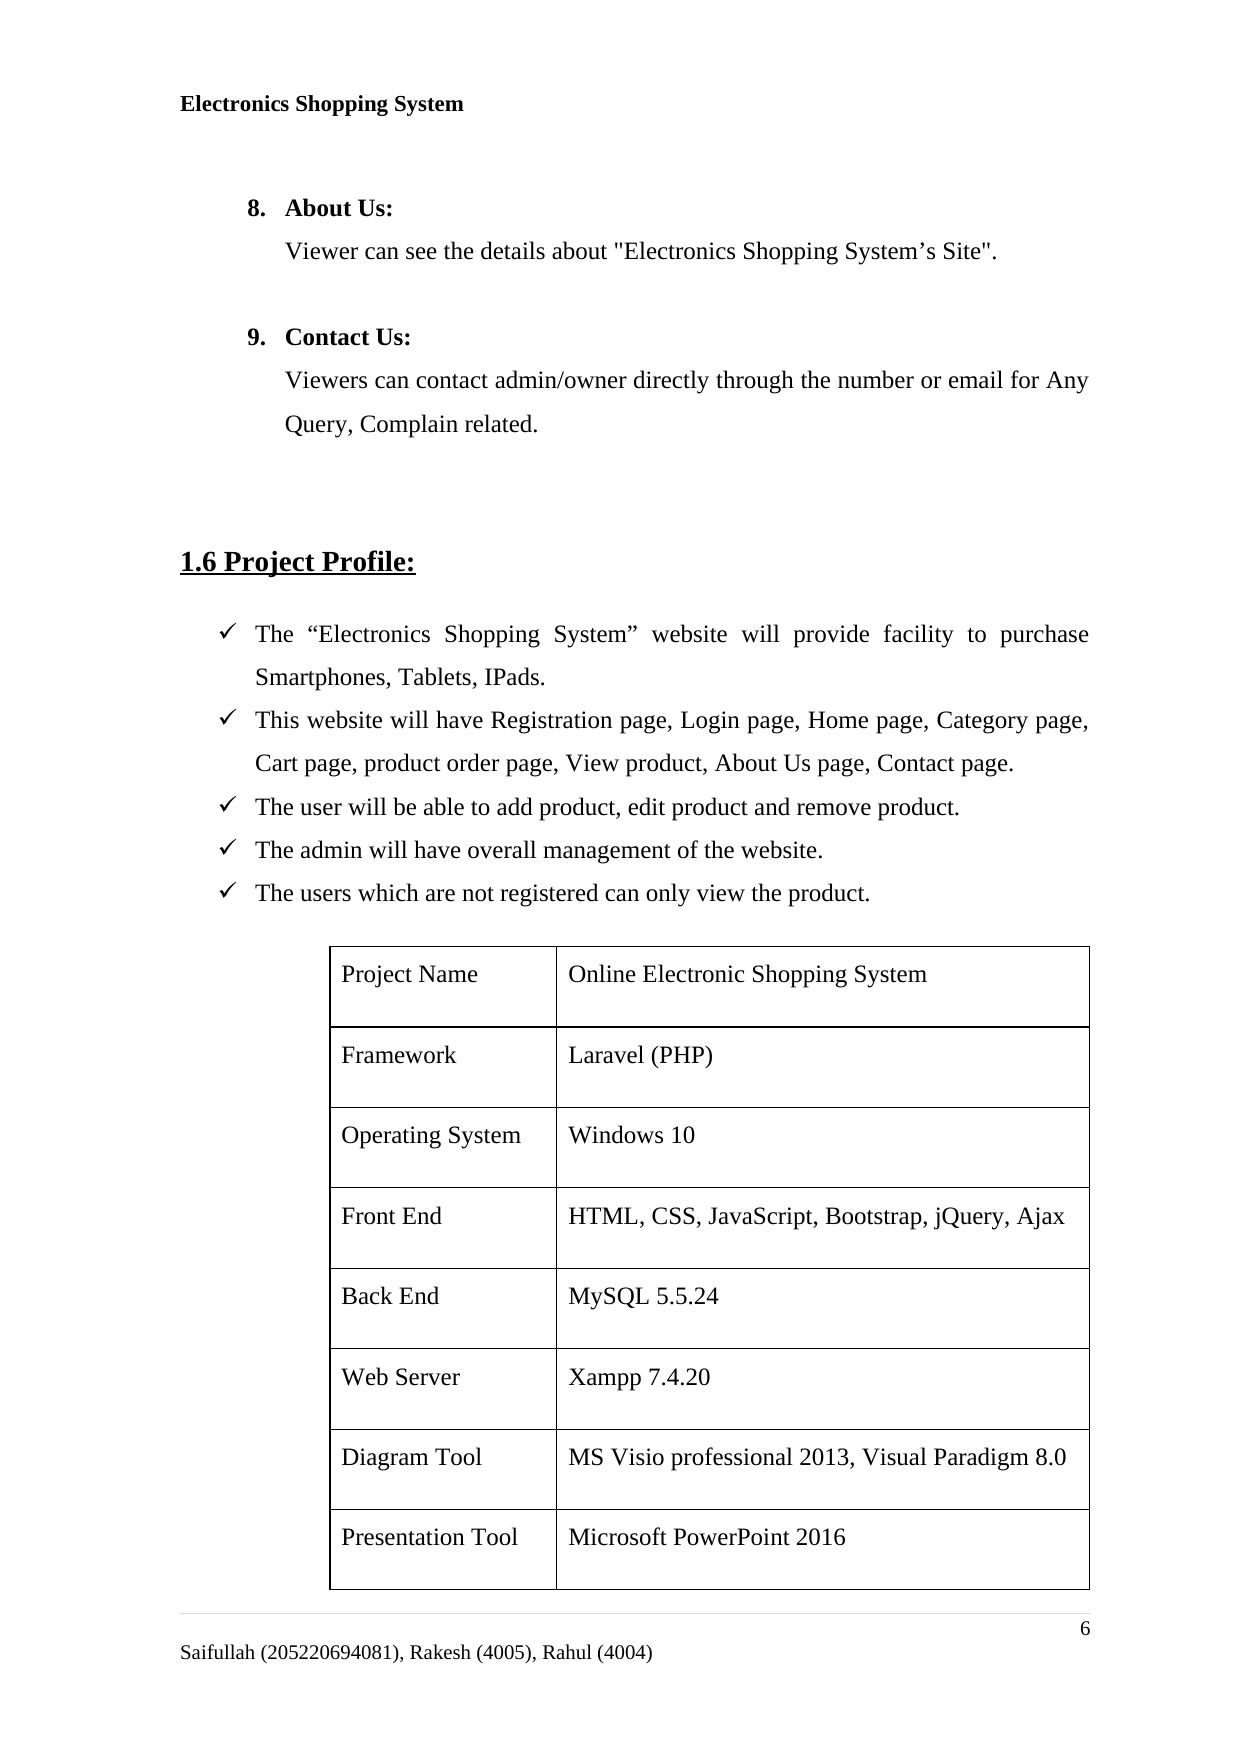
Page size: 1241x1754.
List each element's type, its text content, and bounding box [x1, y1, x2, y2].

table_cell Presentation Tool [331, 1510, 556, 1589]
list Viewers can contact admin/owner directly through the number or email for Any Query, Complain related. [284, 366, 1090, 437]
table_cell Xampp 7.4.20 [557, 1349, 1089, 1428]
table_cell Operating System [331, 1108, 556, 1187]
list The user will be able to add product, edit product and remove product. [217, 792, 1090, 820]
list About Us: [247, 193, 1090, 222]
table_cell Microsoft PowerPoint 2016 [557, 1510, 1089, 1589]
list Viewer can see the details about "Electronics Shopping System’s Site". [284, 236, 1090, 265]
table_cell Web Server [331, 1349, 556, 1428]
table_cell Laravel (PHP) [557, 1028, 1089, 1107]
text 1.6 Project Profile: [180, 544, 1090, 577]
table_cell Diagram Tool [331, 1430, 556, 1509]
table_cell Windows 10 [557, 1108, 1089, 1187]
table_header Online Electronic Shopping System [557, 947, 1089, 1026]
table_cell MySQL 5.5.24 [557, 1269, 1089, 1348]
table_cell MS Visio professional 2013, Visual Paradigm 8.0 [557, 1430, 1089, 1509]
table_cell Back End [331, 1269, 556, 1348]
table_header Project Name [331, 947, 556, 1026]
table_cell Front End [331, 1188, 556, 1268]
list The admin will have overall management of the website. [217, 835, 1090, 863]
table_cell Framework [331, 1028, 556, 1107]
list This website will have Registration page, Login page, Home page, Category page, Cart page, product order page, View product, About Us page, Contact page. [217, 705, 1090, 777]
table_cell HTML, CSS, JavaScript, Bootstrap, jQuery, Ajax [557, 1188, 1089, 1268]
list Contact Us: [247, 322, 1090, 351]
list The users which are not registered can only view the product. [217, 878, 1090, 907]
list The “Electronics Shopping System” website will provide facility to purchase Smartphones, Tablets, IPads. [217, 619, 1090, 691]
